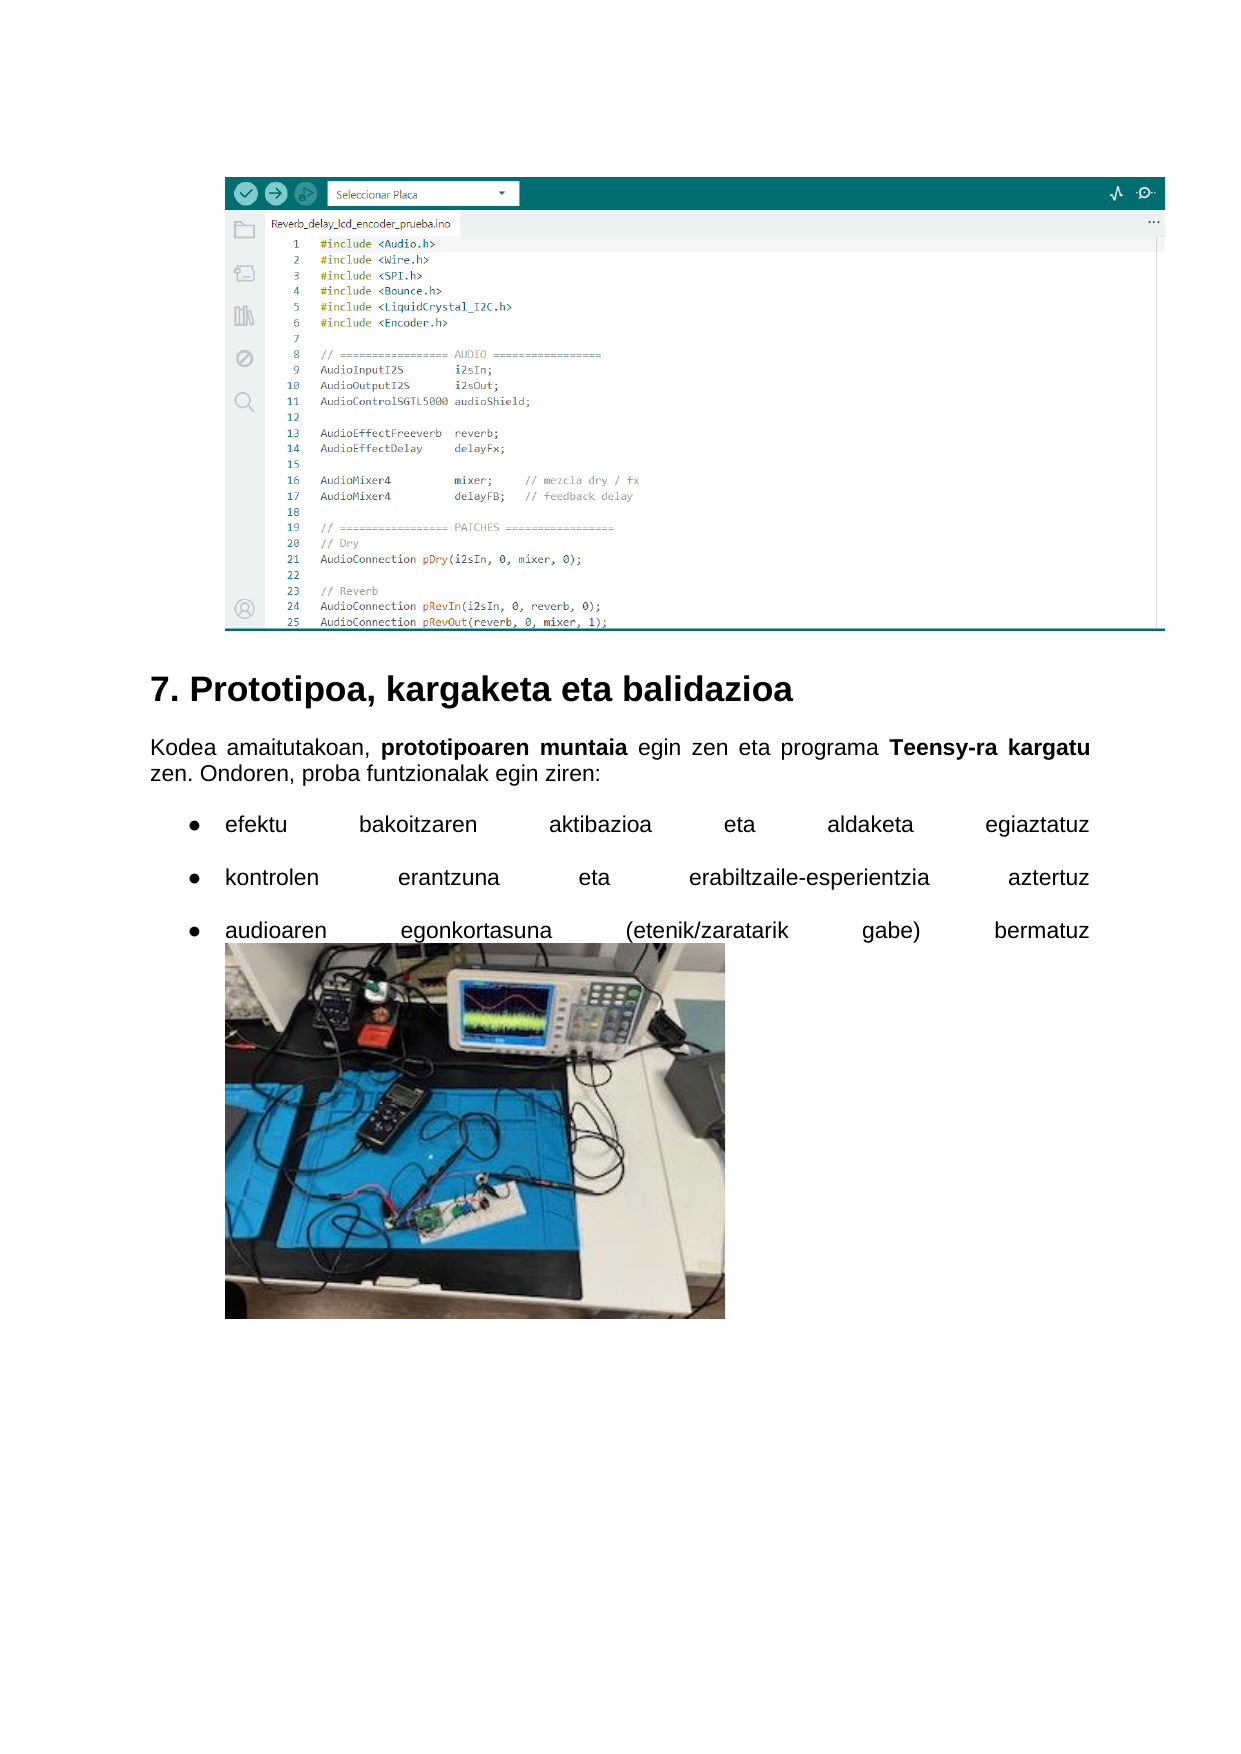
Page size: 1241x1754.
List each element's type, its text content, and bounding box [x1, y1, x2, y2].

text Kodea amaitutakoan, prototipoaren muntaia egin zen eta programa Teensy-ra kargatu zen. Ondoren, proba funtzionalak egin ziren: [150, 734, 1090, 786]
picture [225, 176, 1166, 631]
picture [225, 943, 725, 1319]
subtitle 7. Prototipoa, kargaketa eta balidazioa [150, 668, 1090, 709]
list kontrolen erantzuna eta erabiltzaile-esperientzia aztertuz [187, 864, 1090, 917]
list efektu bakoitzaren aktibazioa eta aldaketa egiaztatuz [187, 811, 1090, 864]
